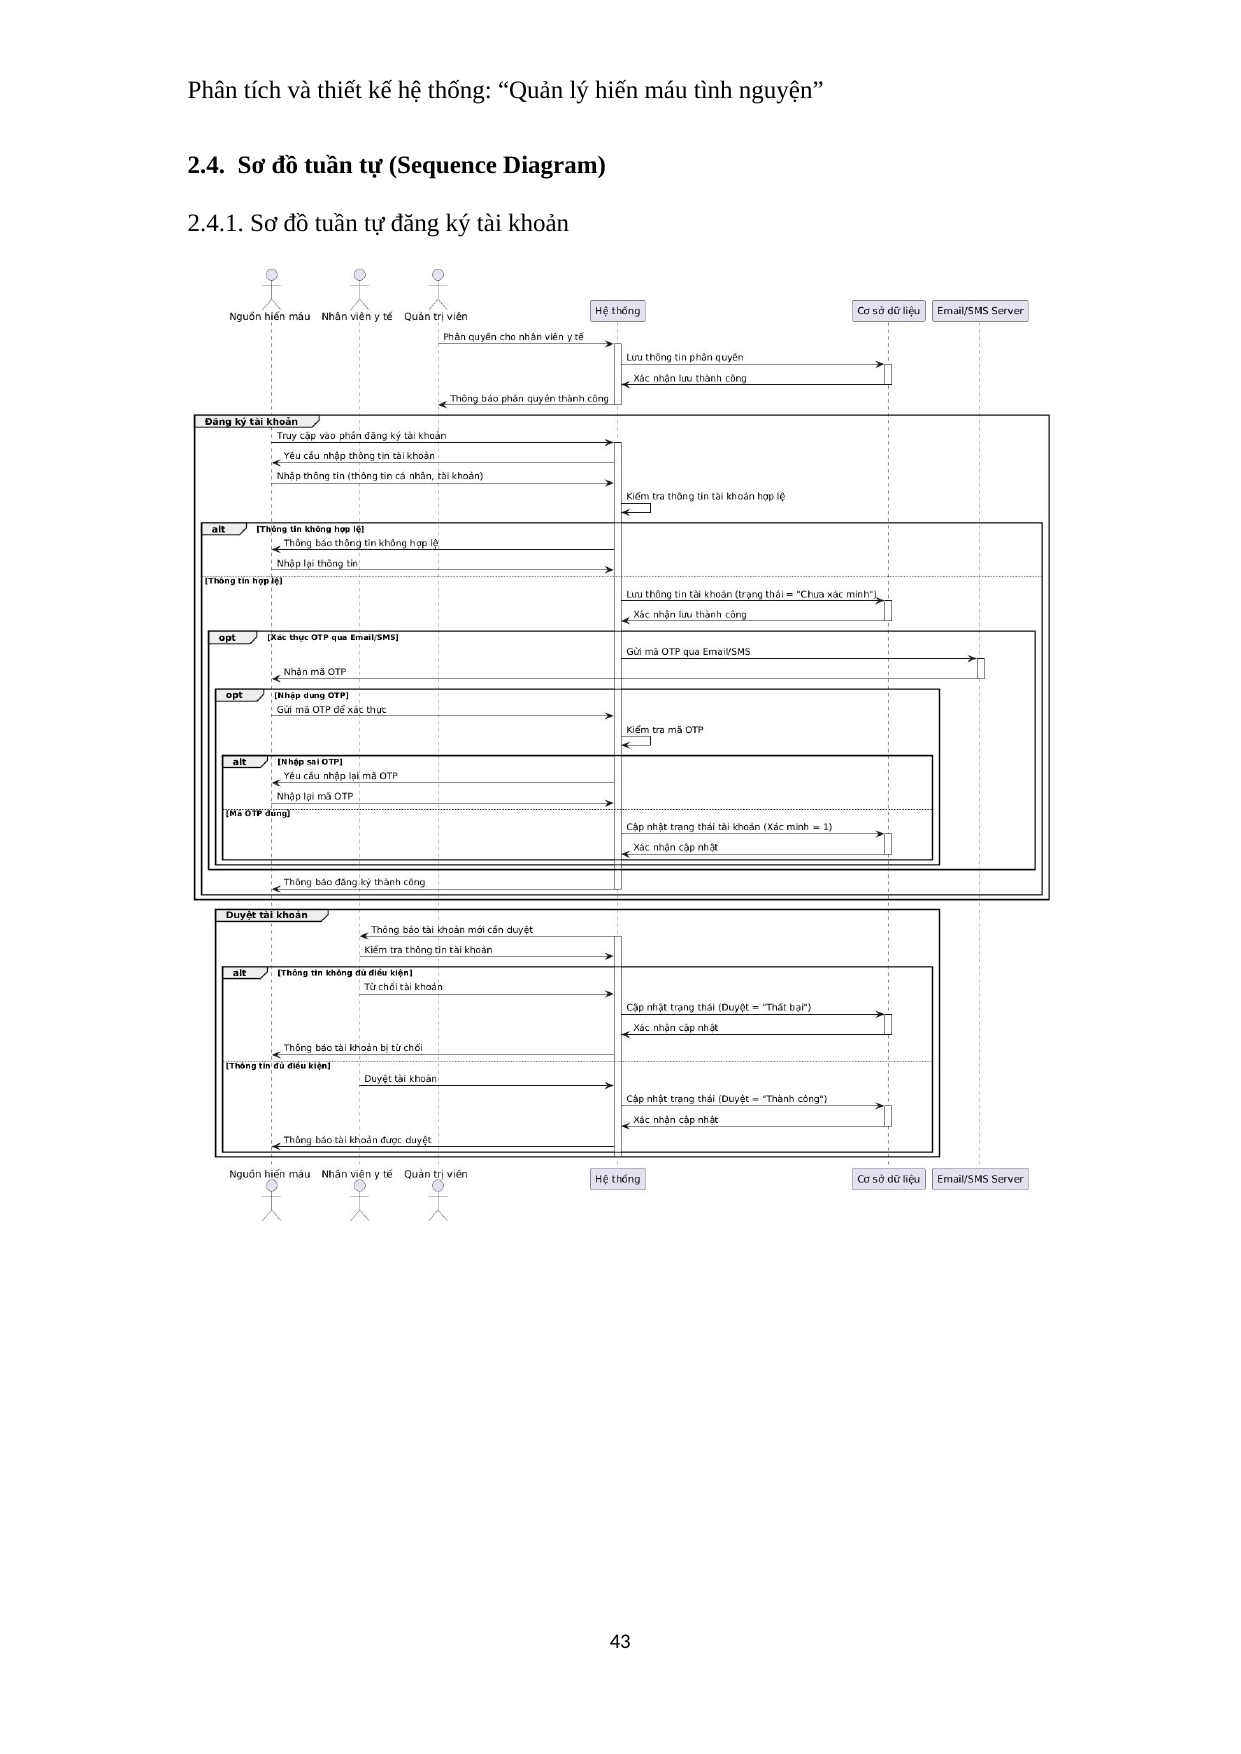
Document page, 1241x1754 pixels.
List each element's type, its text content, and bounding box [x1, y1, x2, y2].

subtitle 2.4.1. Sơ đồ tuần tự đăng ký tài khoản [187, 208, 1053, 237]
subtitle 2.4. Sơ đồ tuần tự (Sequence Diagram) [187, 150, 1053, 179]
picture [187, 265, 1052, 1224]
